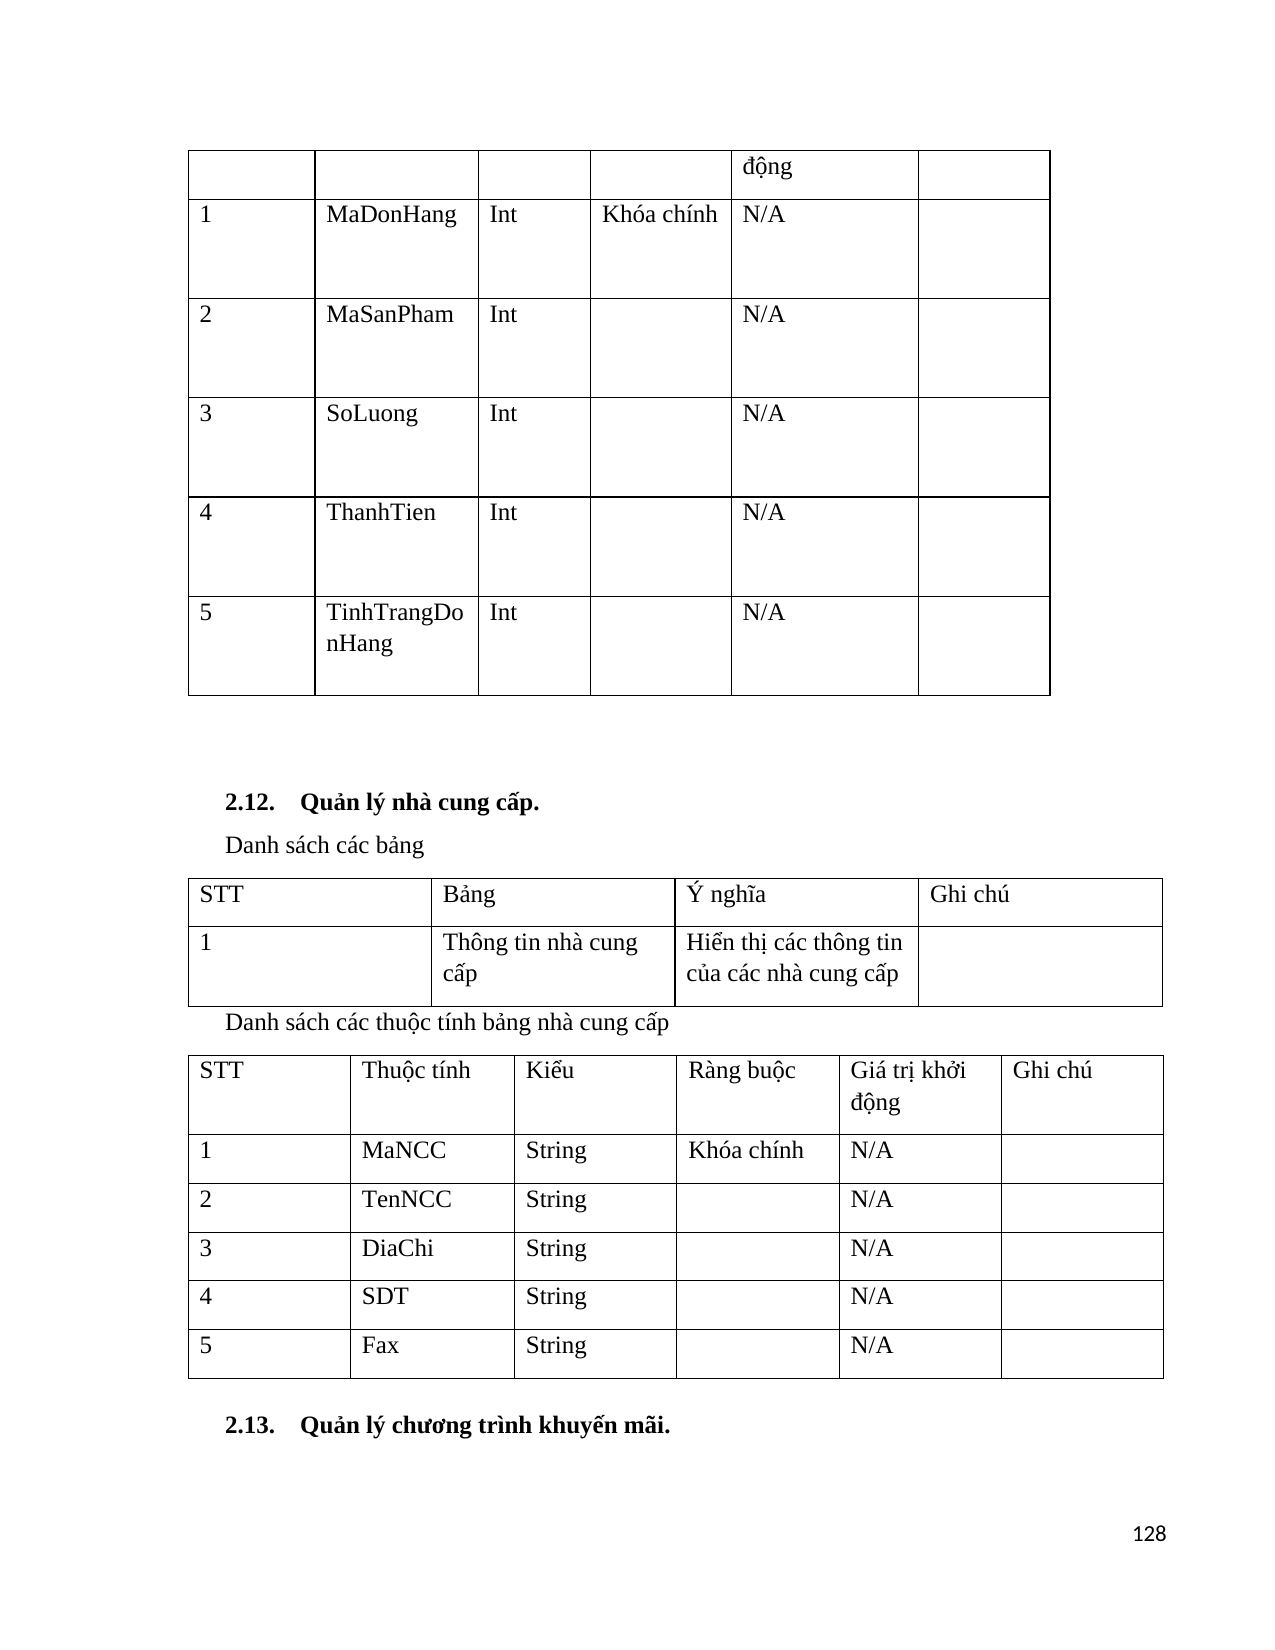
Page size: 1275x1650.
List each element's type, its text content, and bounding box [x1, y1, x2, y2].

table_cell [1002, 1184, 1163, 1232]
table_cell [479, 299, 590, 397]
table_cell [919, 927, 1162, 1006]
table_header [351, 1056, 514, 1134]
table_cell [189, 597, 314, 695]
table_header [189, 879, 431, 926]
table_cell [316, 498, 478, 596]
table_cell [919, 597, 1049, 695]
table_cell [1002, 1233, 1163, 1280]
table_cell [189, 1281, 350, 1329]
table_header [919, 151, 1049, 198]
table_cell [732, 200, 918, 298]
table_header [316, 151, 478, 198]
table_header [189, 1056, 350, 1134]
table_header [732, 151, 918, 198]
list Danh sách các bảng [225, 830, 1167, 859]
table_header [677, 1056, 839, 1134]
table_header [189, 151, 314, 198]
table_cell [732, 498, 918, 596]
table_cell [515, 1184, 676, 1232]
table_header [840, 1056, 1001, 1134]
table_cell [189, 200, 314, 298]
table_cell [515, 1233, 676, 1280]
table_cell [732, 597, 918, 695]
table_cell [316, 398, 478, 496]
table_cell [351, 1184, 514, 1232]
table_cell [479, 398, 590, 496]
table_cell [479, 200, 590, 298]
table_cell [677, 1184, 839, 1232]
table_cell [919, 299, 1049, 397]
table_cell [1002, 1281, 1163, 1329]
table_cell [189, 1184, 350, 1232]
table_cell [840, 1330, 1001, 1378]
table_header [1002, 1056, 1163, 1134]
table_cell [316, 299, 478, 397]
list Quản lý nhà cung cấp. [225, 787, 1167, 816]
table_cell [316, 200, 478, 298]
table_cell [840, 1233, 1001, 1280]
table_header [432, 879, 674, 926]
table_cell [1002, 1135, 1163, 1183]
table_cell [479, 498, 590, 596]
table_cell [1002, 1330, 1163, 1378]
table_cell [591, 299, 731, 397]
list Quản lý chương trình khuyến mãi. [225, 1410, 1167, 1439]
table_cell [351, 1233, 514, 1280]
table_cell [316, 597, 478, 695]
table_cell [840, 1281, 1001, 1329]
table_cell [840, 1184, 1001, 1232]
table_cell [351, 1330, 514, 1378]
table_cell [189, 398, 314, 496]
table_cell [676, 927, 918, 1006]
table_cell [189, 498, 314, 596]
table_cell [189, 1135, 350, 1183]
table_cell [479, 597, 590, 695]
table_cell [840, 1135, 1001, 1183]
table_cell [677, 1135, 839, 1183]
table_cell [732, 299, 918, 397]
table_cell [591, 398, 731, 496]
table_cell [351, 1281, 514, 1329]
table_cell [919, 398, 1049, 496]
list Danh sách các thuộc tính bảng nhà cung cấp [225, 1007, 1167, 1036]
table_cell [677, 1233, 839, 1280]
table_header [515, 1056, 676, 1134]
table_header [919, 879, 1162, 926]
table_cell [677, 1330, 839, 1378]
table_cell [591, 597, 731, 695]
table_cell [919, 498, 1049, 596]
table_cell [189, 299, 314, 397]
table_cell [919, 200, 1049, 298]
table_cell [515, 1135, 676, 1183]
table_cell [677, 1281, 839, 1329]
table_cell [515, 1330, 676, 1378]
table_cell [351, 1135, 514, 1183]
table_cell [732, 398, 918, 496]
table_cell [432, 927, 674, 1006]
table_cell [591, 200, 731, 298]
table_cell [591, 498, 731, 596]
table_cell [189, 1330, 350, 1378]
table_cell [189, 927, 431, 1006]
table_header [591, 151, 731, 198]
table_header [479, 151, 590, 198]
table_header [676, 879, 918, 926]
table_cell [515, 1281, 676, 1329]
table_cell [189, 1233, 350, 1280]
